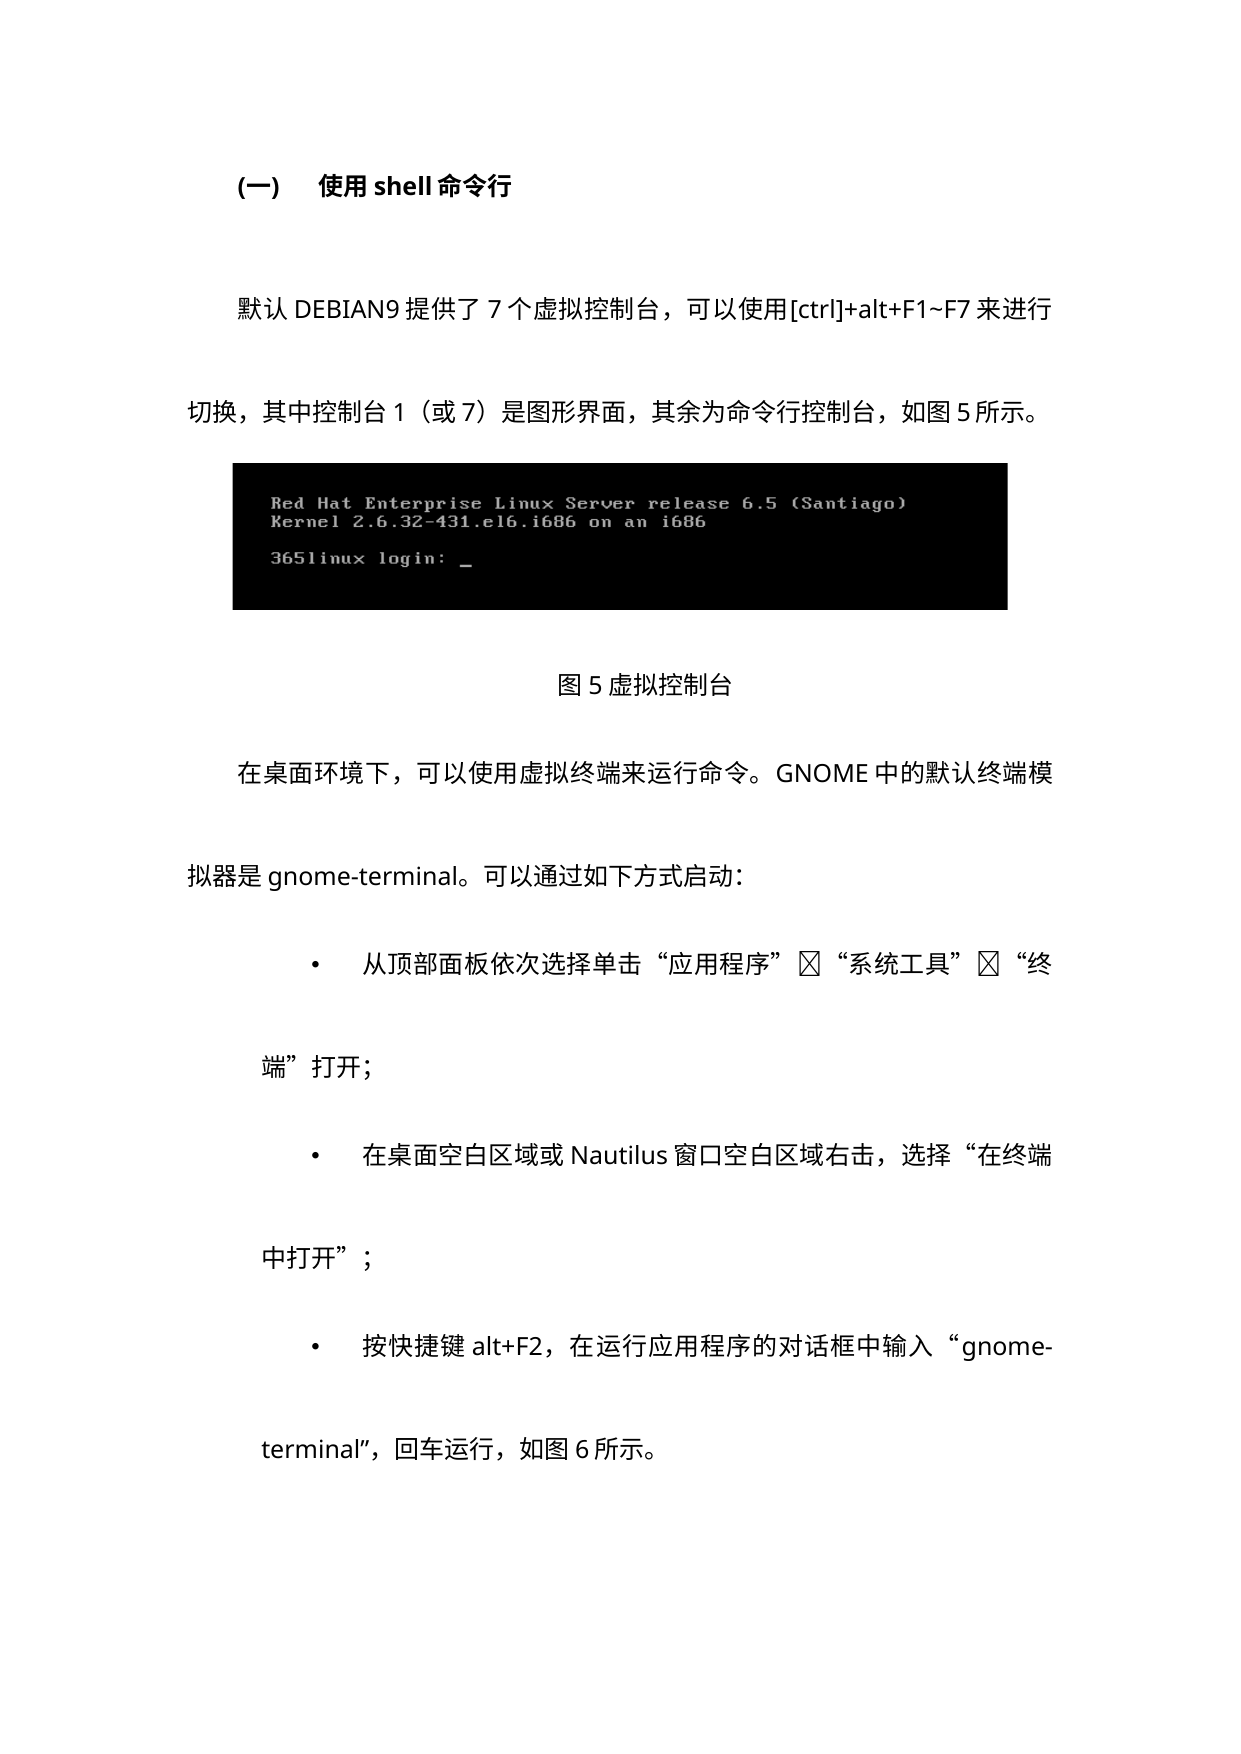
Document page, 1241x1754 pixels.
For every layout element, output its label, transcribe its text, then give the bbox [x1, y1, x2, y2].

text 默认DEBIAN9提供了7个虚拟控制台，可以使用[ctrl]+alt+F1~F7来进行切换，其中控制台1（或7）是图形界面，其余为命令行控制台，如图 5所示。 [187, 273, 1053, 446]
picture [232, 463, 1008, 610]
text 在桌面环境下，可以使用虚拟终端来运行命令。GNOME中的默认终端模拟器是gnome-terminal。可以通过如下方式启动： [187, 737, 1053, 909]
list 按快捷键alt+F2，在运行应用程序的对话框中输入“gnome-terminal”，回车运行，如图 6所示。 [261, 1310, 1053, 1483]
list 从顶部面板依次选择单击“应用程序”“系统工具”“终端”打开； [261, 928, 1053, 1101]
list 在桌面空白区域或Nautilus窗口空白区域右击，选择“在终端中打开”； [261, 1119, 1053, 1292]
text 图 5 虚拟控制台 [187, 649, 1053, 718]
subtitle 使用shell命令行 [187, 150, 1053, 219]
